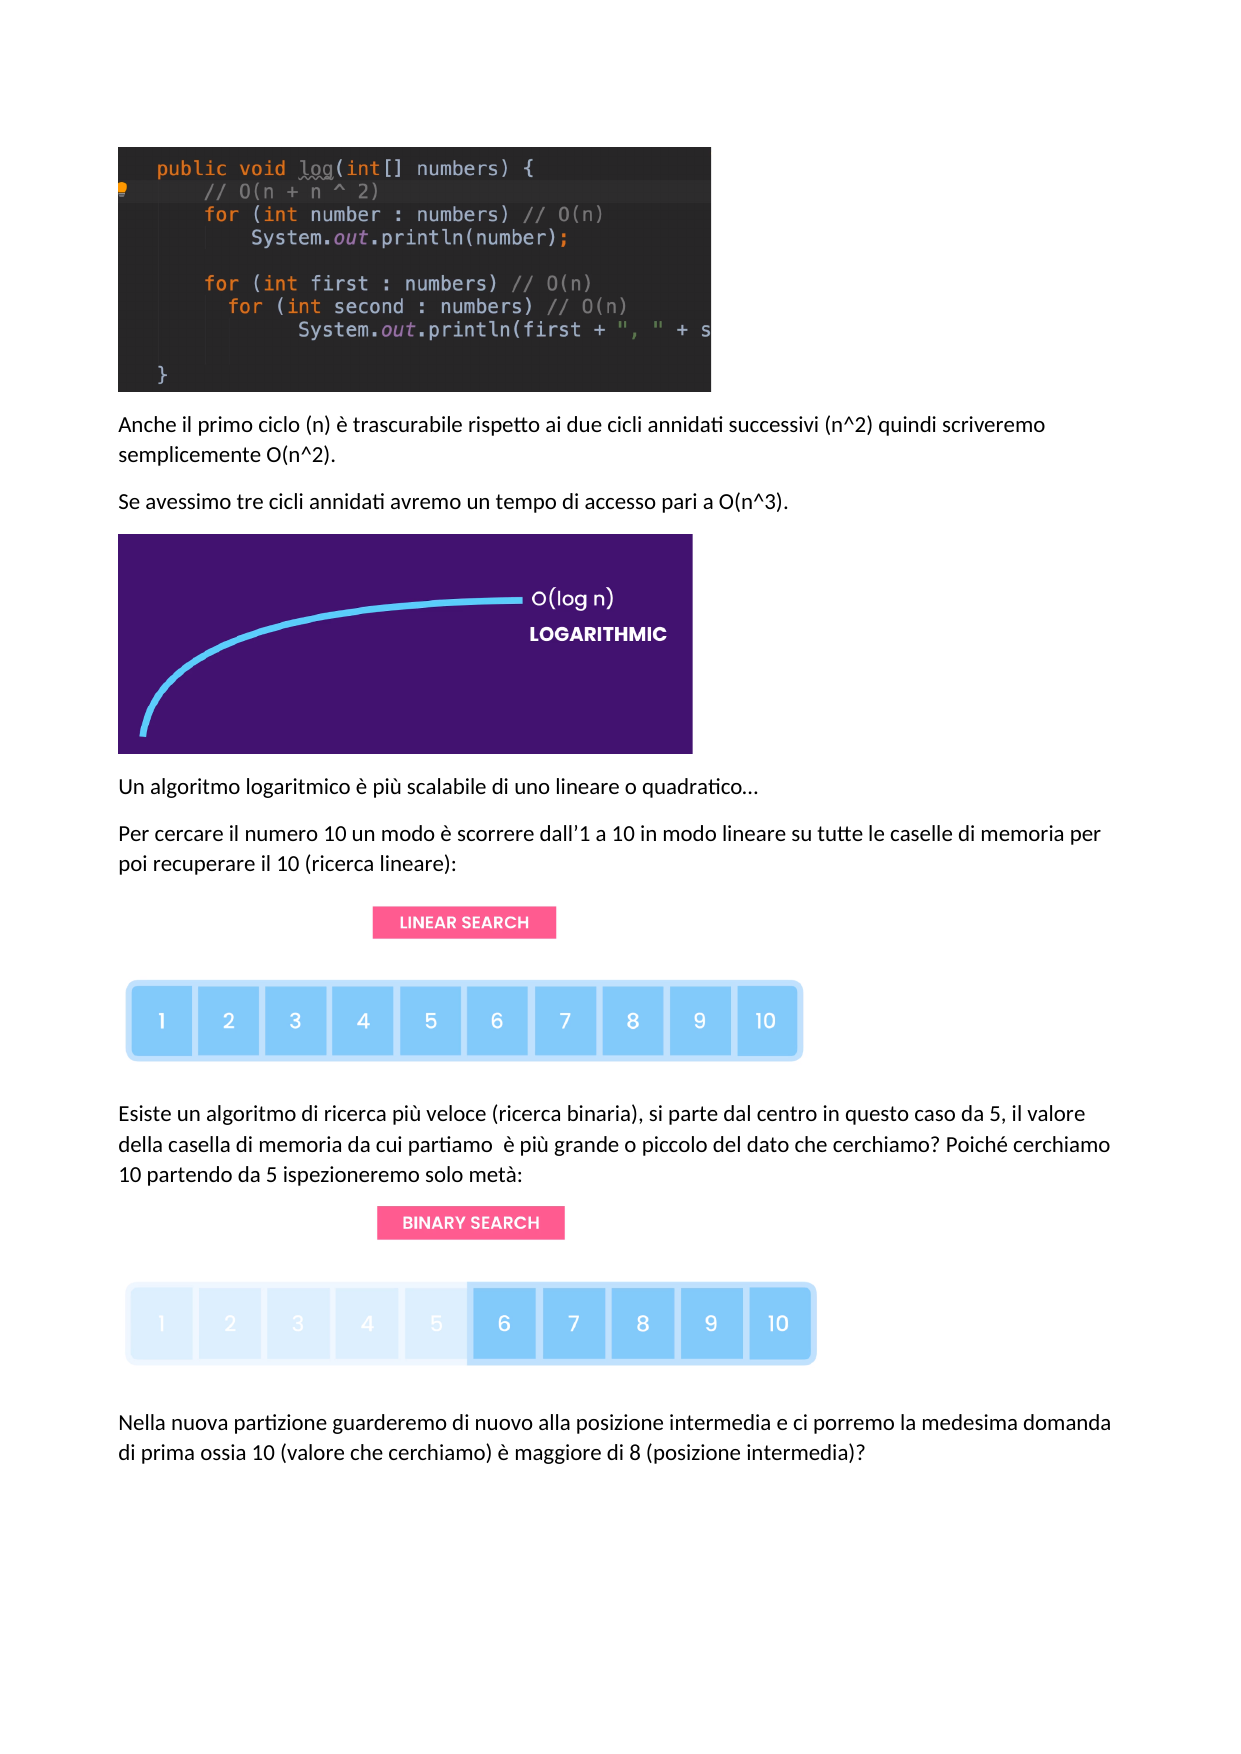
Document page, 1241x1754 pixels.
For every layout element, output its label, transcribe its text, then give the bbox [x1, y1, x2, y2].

picture [118, 896, 817, 1081]
text Esiste un algoritmo di ricerca più veloce (ricerca binaria), si parte dal centro in questo caso da 5, il valore della casella di memoria da cui partiamo è più grande o piccolo del dato che cerchiamo? Poiché cerchiamo 10 partendo da 5 ispezioneremo solo metà: [118, 1099, 1122, 1188]
text Se avessimo tre cicli annidati avremo un tempo di accesso pari a O(n^3). [118, 487, 1122, 515]
picture [118, 534, 693, 754]
picture [118, 1206, 826, 1389]
text Anche il primo ciclo (n) è trascurabile rispetto ai due cicli annidati successivi (n^2) quindi scriveremo semplicemente O(n^2). [118, 410, 1122, 468]
text Nella nuova partizione guarderemo di nuovo alla posizione intermedia e ci porremo la medesima domanda di prima ossia 10 (valore che cerchiamo) è maggiore di 8 (posizione intermedia)? [118, 1408, 1122, 1466]
text Per cercare il numero 10 un modo è scorrere dall’1 a 10 in modo lineare su tutte le caselle di memoria per poi recuperare il 10 (ricerca lineare): [118, 819, 1122, 877]
picture [118, 147, 712, 392]
text Un algoritmo logaritmico è più scalabile di uno lineare o quadratico… [118, 772, 1122, 800]
